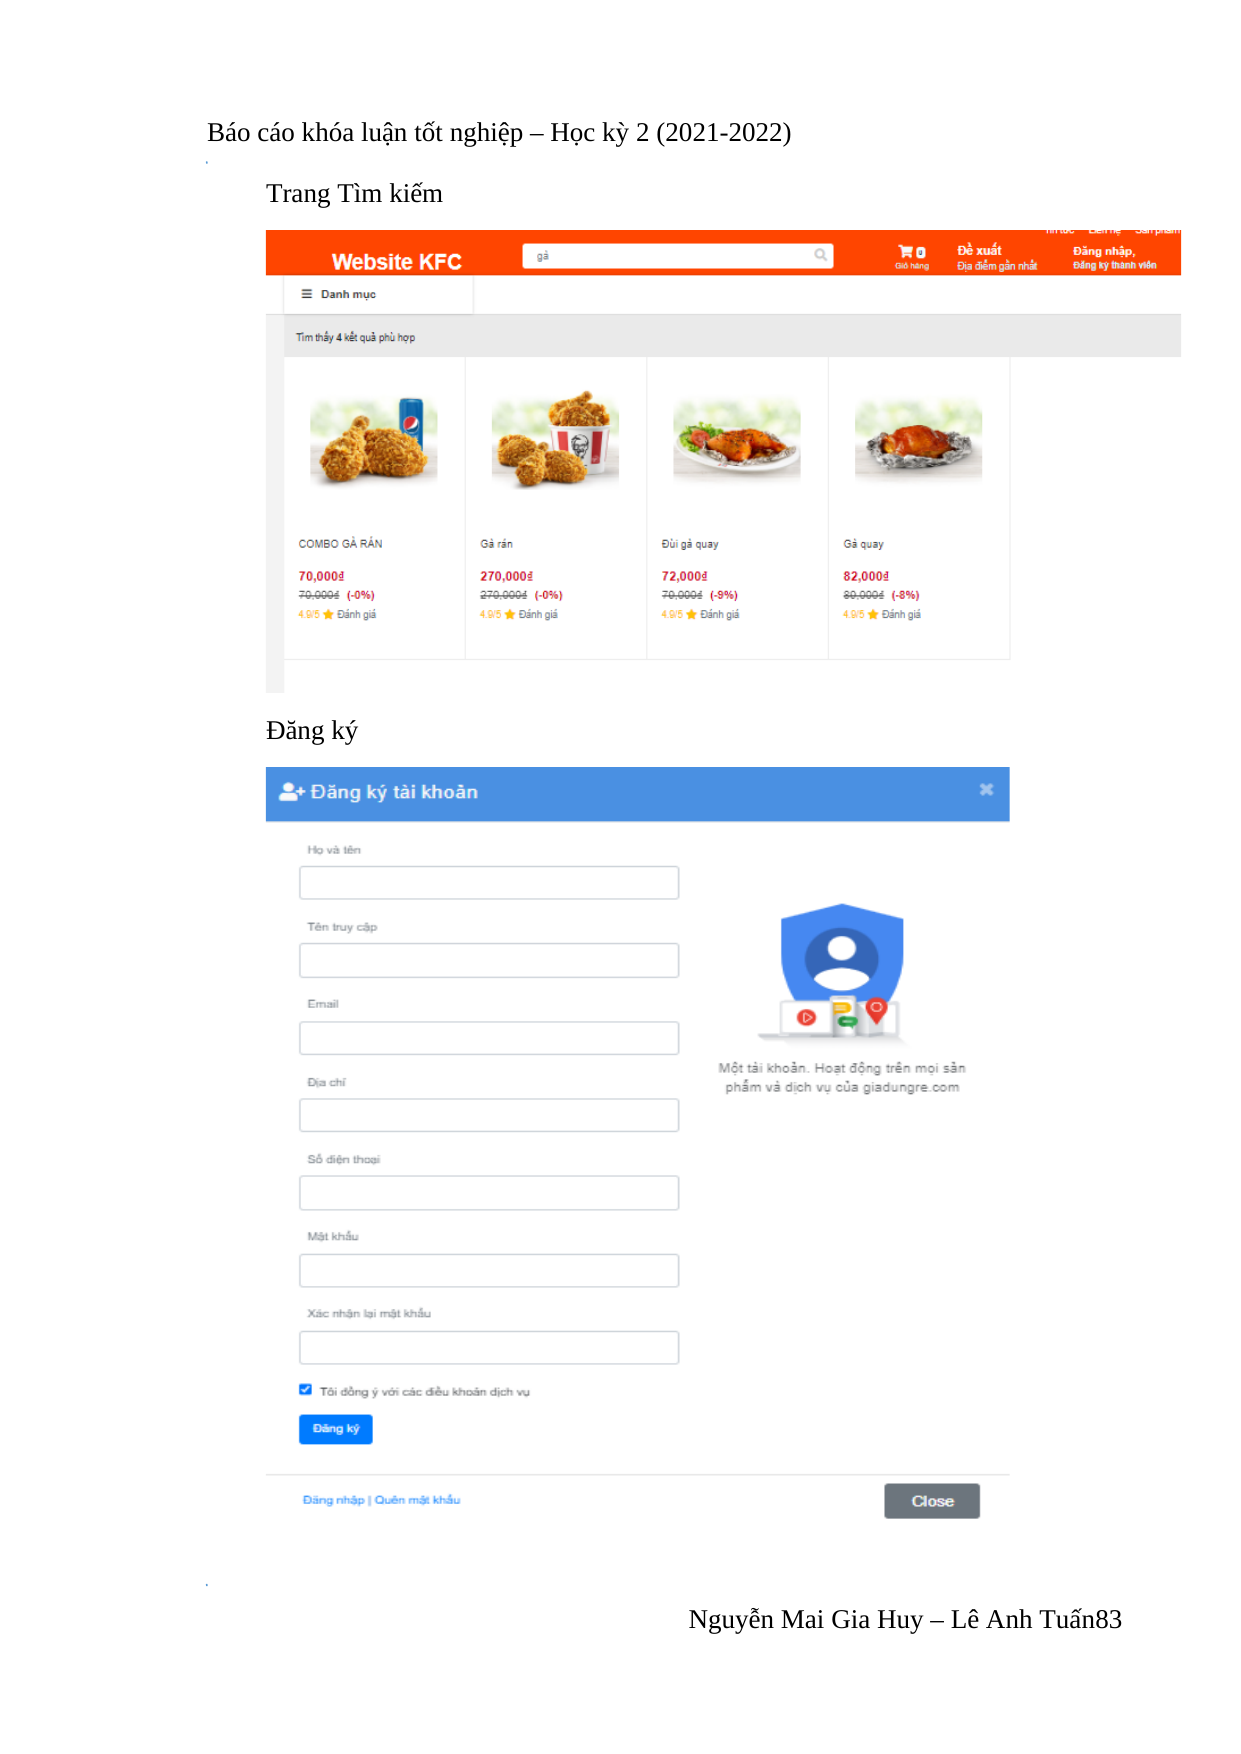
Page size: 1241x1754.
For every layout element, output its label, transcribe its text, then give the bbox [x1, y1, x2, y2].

text Trang Tìm kiếm [207, 177, 1122, 208]
picture [265, 767, 1010, 1531]
picture [265, 230, 1182, 693]
text Đăng ký [207, 714, 1122, 745]
